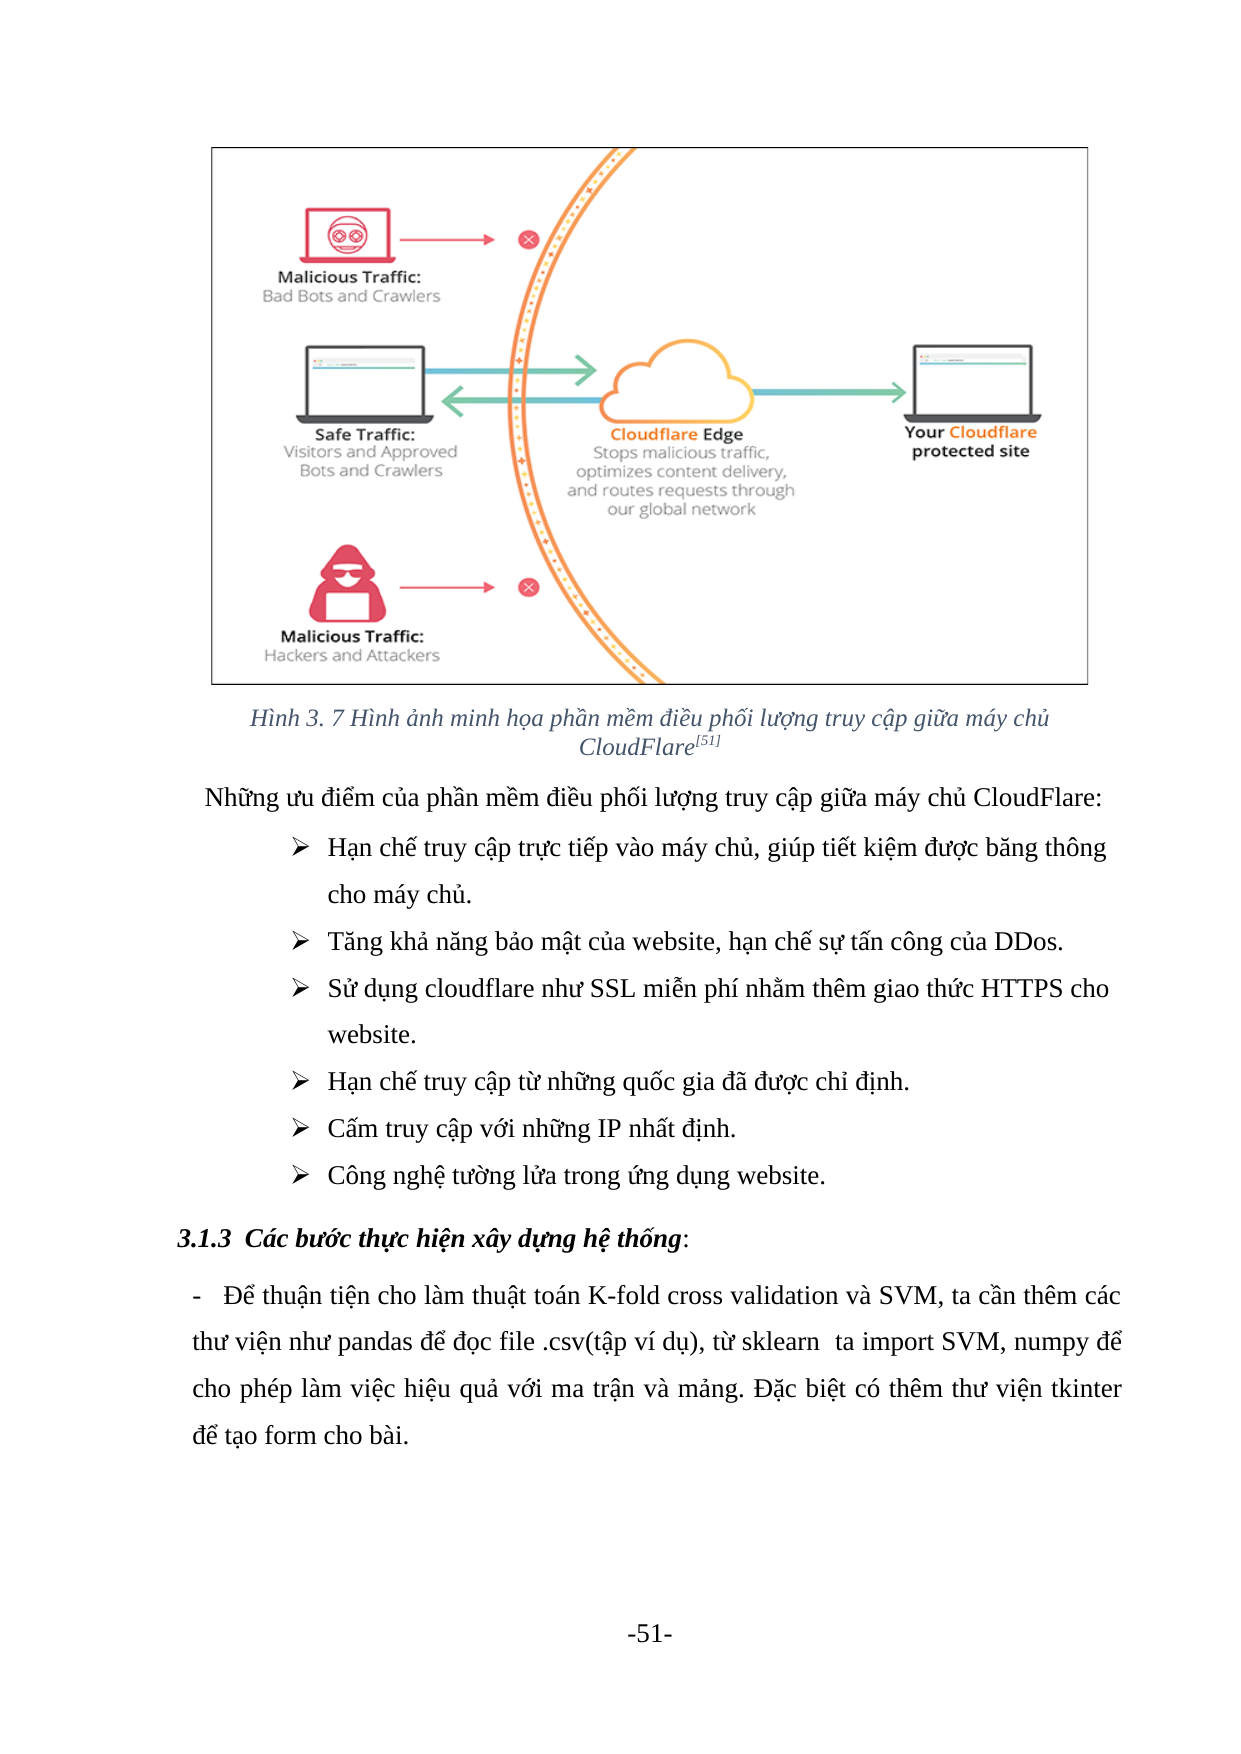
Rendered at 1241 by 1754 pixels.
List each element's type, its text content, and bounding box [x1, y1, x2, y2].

list Hạn chế truy cập từ những quốc gia đã được chỉ định. [290, 1065, 1122, 1097]
text Hình 3. 7 Hình ảnh minh họa phần mềm điều phối lượng truy cập giữa máy chủ CloudFlare[51] [177, 703, 1122, 761]
list Sử dụng cloudflare như SSL miễn phí nhằm thêm giao thức HTTPS cho website. [290, 972, 1122, 1050]
list Công nghệ tường lửa trong ứng dụng website. [290, 1159, 1122, 1190]
text Những ưu điểm của phần mềm điều phối lượng truy cập giữa máy chủ CloudFlare: [177, 781, 1122, 812]
picture [211, 147, 1089, 685]
list Tăng khả năng bảo mật của website, hạn chế sự tấn công của DDos. [290, 925, 1122, 956]
subtitle 3.1.3 Các bước thực hiện xây dựng hệ thống: [177, 1223, 1122, 1254]
text - Để thuận tiện cho làm thuật toán K-fold cross validation và SVM, ta cần thêm các thư viện như pandas để đọc file .csv(tập ví dụ), từ sklearn ta import SVM, numpy để cho phép làm việc hiệu quả với ma trận và mảng. Đặc biệt có thêm thư viện tkinter để tạo form cho bài. [192, 1310, 1122, 1372]
list Hạn chế truy cập trực tiếp vào máy chủ, giúp tiết kiệm được băng thông cho máy chủ. [290, 832, 1122, 909]
list Cấm truy cập với những IP nhất định. [290, 1112, 1122, 1143]
text - Để thuận tiện cho làm thuật toán K-fold cross validation và SVM, ta cần thêm các thư viện như pandas để đọc file .csv(tập ví dụ), từ sklearn ta import SVM, numpy để cho phép làm việc hiệu quả với ma trận và mảng. Đặc biệt có thêm thư viện tkinter để tạo form cho bài. [192, 1403, 1122, 1450]
